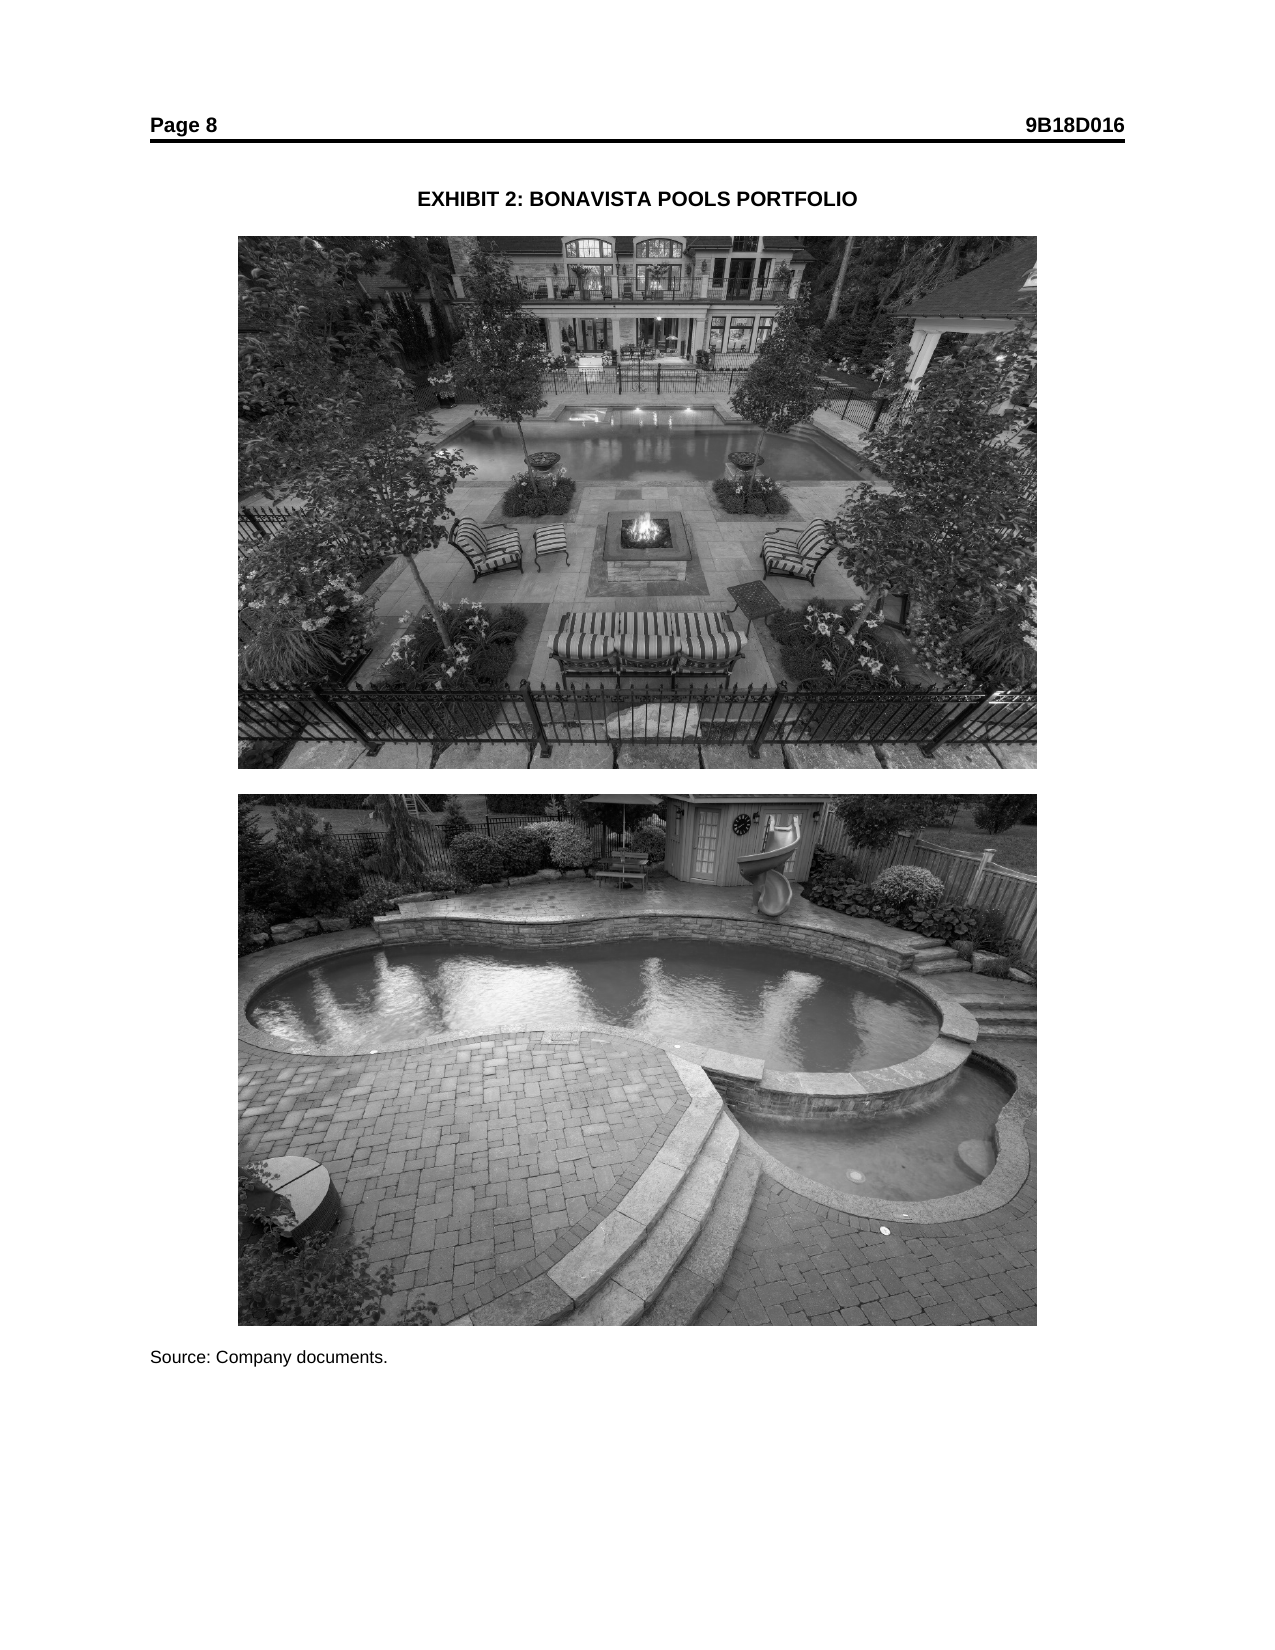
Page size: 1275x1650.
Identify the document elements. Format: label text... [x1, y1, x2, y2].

picture [238, 236, 1037, 769]
picture [238, 794, 1037, 1326]
text Source: Company documents. [150, 1347, 1125, 1367]
text EXHIBIT 2: BONAVISTA POOLS PORTFOLIO [150, 186, 1125, 210]
